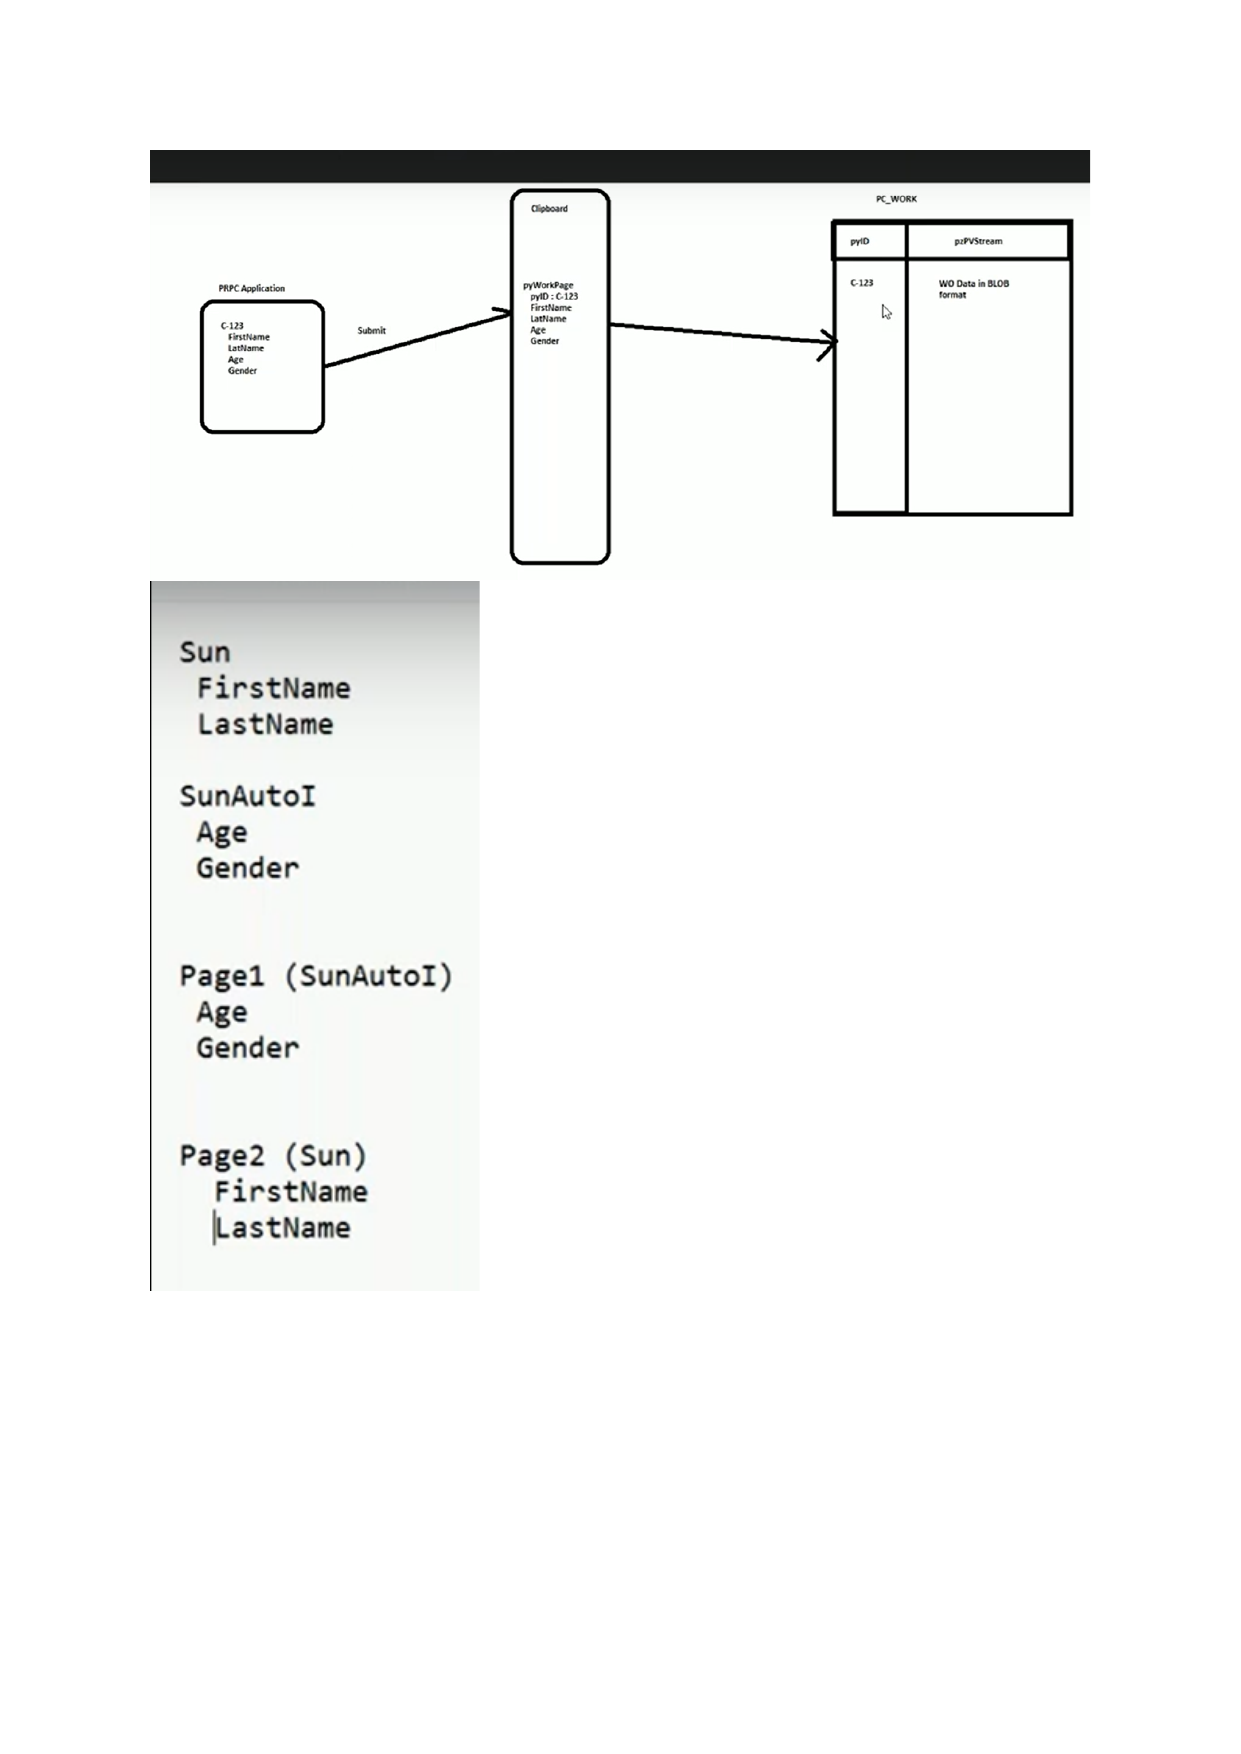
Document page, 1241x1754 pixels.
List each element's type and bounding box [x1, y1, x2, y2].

picture [150, 150, 1091, 580]
picture [150, 581, 480, 1291]
